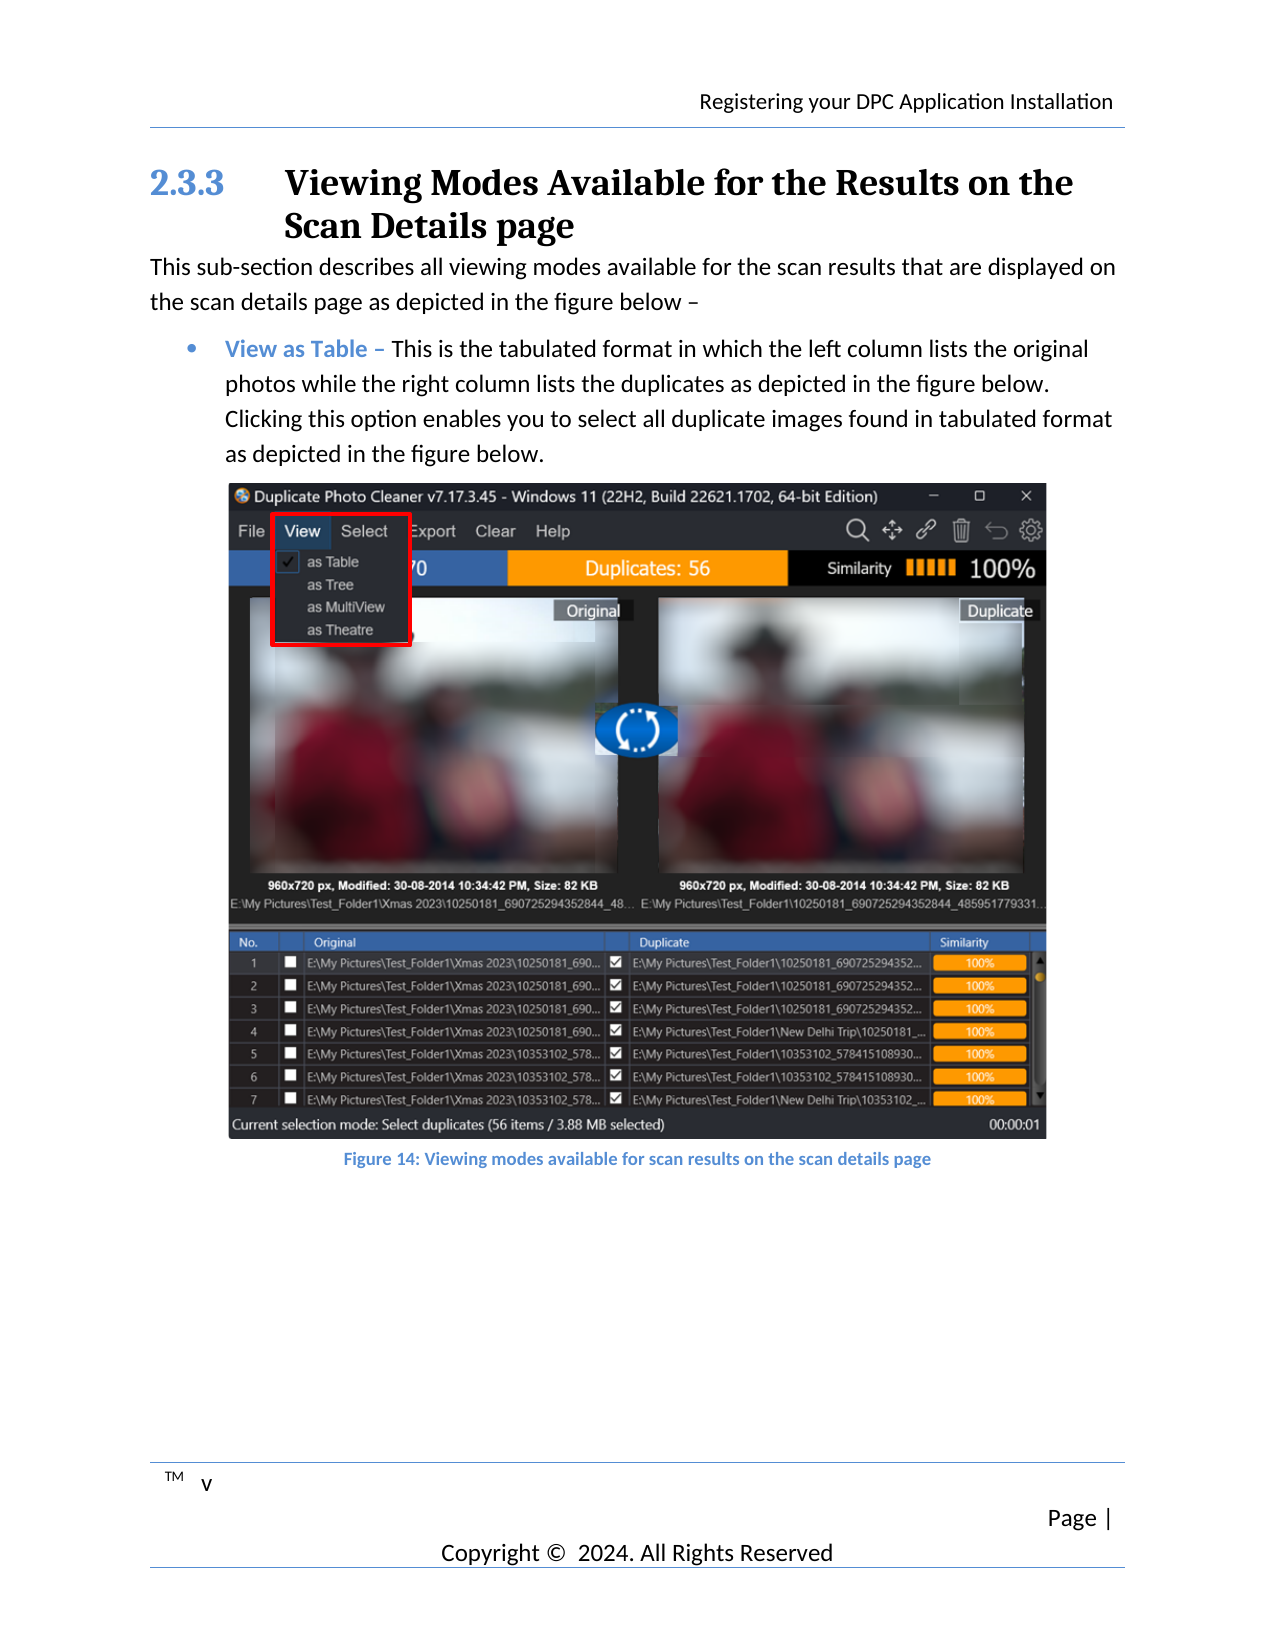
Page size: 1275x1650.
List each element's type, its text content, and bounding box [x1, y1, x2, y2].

picture [228, 483, 1047, 1139]
text This sub-section describes all viewing modes available for the scan results that are displayed on the scan details page as depicted in the figure below – [150, 252, 1125, 317]
subtitle Viewing Modes Available for the Results on the Scan Details page [150, 161, 1125, 247]
text Figure 14: Viewing modes available for scan results on the scan details page [150, 1147, 1125, 1170]
list View as Table – This is the tabulated format in which the left column lists the original photos while the right column lists the duplicates as depicted in the figure below. Clicking this option enables you to select all duplicate images found in tabulated format as depicted in the figure below. [187, 333, 1125, 468]
